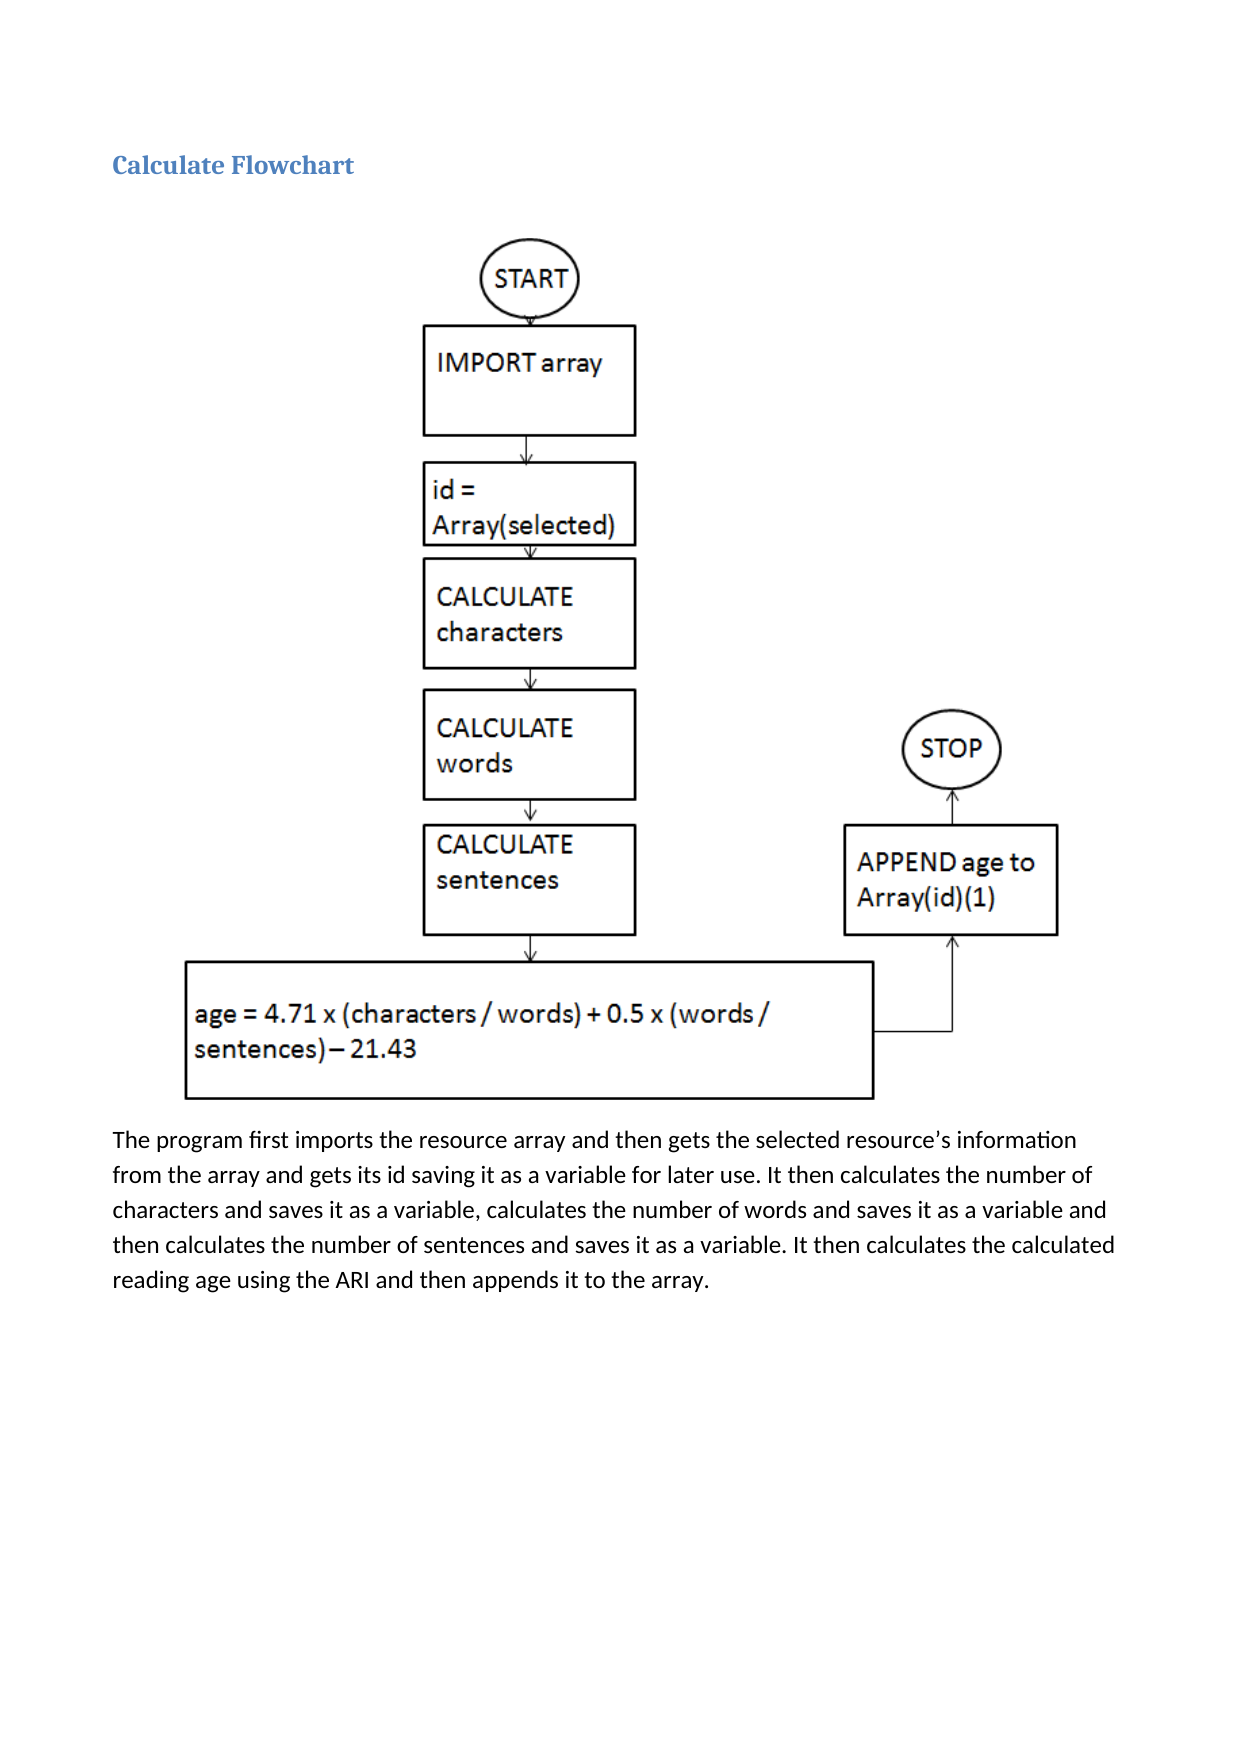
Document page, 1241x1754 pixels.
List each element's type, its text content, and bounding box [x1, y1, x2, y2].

picture [174, 238, 1067, 1100]
text The program first imports the resource array and then gets the selected resource’s information from the array and gets its id saving it as a variable for later use. It then calculates the number of characters and saves it as a variable, calculates the number of words and saves it as a variable and then calculates the number of sentences and saves it as a variable. It then calculates the calculated reading age using the ARI and then appends it to the array. [112, 1125, 1128, 1295]
subtitle Calculate Flowchart [112, 150, 1128, 181]
